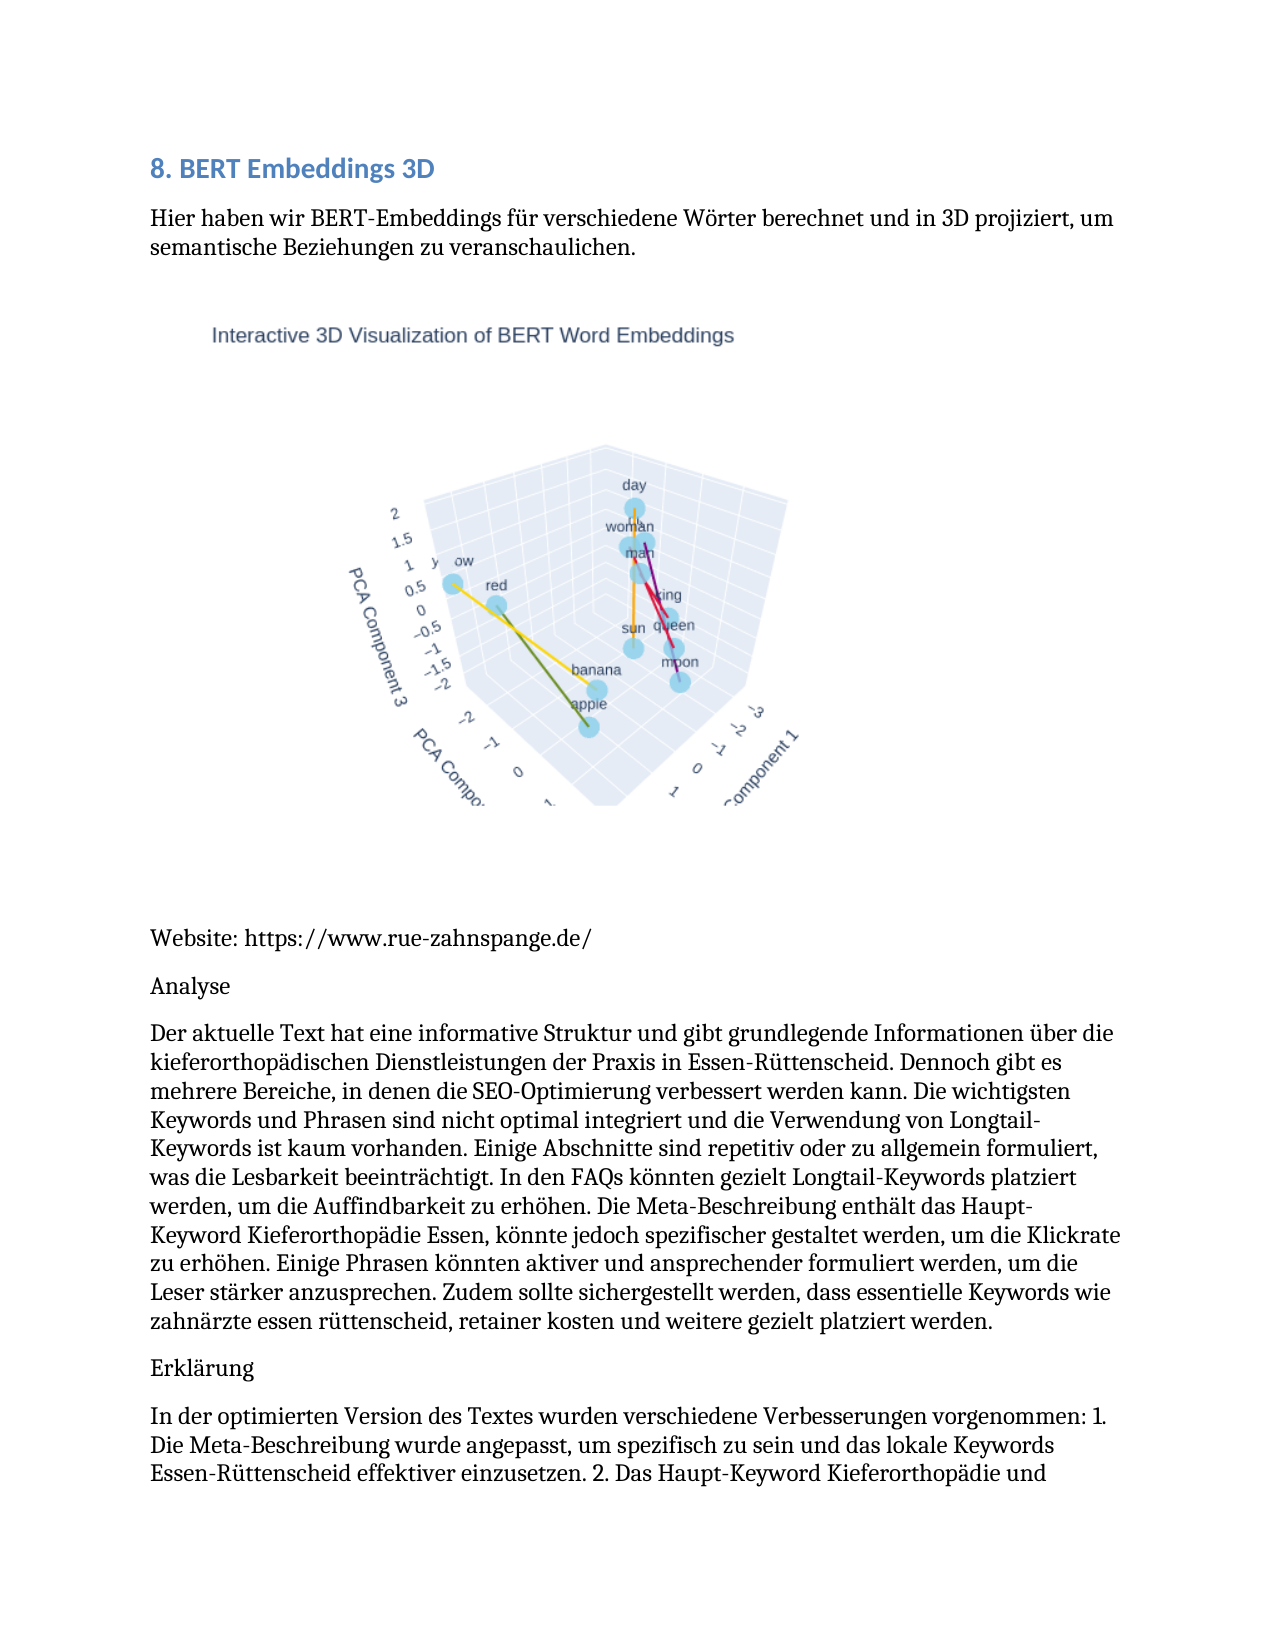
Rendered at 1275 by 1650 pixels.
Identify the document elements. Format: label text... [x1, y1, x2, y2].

text Website: https://www.rue-zahnspange.de/ [150, 924, 1125, 953]
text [150, 1402, 1125, 1488]
text Der aktuelle Text hat eine informative Struktur und gibt grundlegende Informationen über die kieferorthopädischen Dienstleistungen der Praxis in Essen-Rüttenscheid. Dennoch gibt es mehrere Bereiche, in denen die SEO-Optimierung verbessert werden kann. Die wichtigsten Keywords und Phrasen sind nicht optimal integriert und die Verwendung von Longtail-Keywords ist kaum vorhanden. Einige Abschnitte sind repetitiv oder zu allgemein formuliert, was die Lesbarkeit beeinträchtigt. In den FAQs könnten gezielt Longtail-Keywords platziert werden, um die Auffindbarkeit zu erhöhen. Die Meta-Beschreibung enthält das Haupt-Keyword Kieferorthopädie Essen, könnte jedoch spezifischer gestaltet werden, um die Klickrate zu erhöhen. Einige Phrasen könnten aktiver und ansprechender formuliert werden, um die Leser stärker anzusprechen. Zudem sollte sichergestellt werden, dass essentielle Keywords wie zahnärzte essen rüttenscheid, retainer kosten und weitere gezielt platziert werden. [150, 1019, 1125, 1336]
text Analyse [150, 972, 1125, 1001]
text Erklärung [150, 1354, 1125, 1383]
subtitle 8. BERT Embeddings 3D [150, 150, 1125, 186]
text Hier haben wir BERT-Embeddings für verschiedene Wörter berechnet und in 3D projiziert, um semantische Beziehungen zu veranschaulichen. [150, 204, 1125, 262]
picture [168, 280, 1044, 906]
